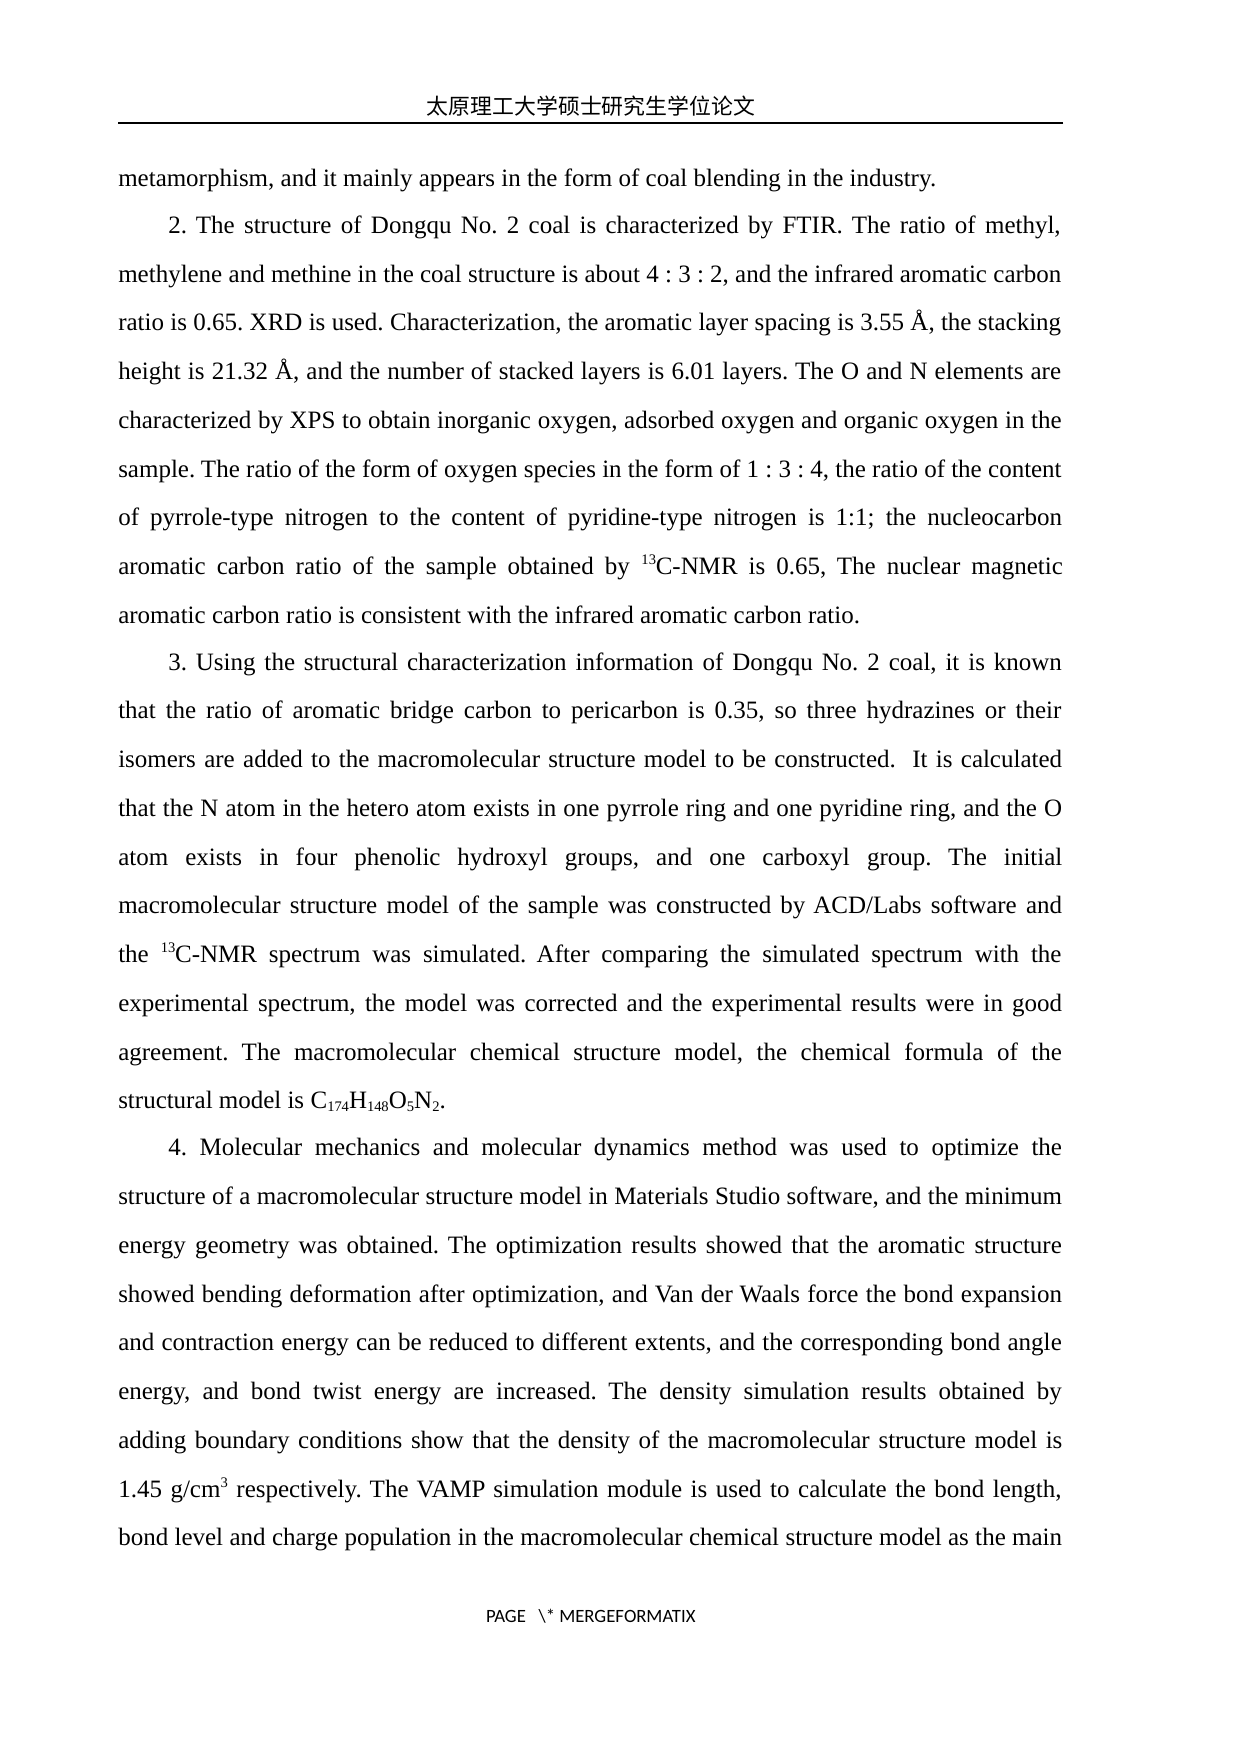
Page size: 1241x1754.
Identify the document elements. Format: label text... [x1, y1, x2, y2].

text 3. Using the structural characterization information of Dongqu No. 2 coal, it is known that the ratio of aromatic bridge carbon to pericarbon is 0.35, so three hydrazines or their isomers are added to the macromolecular structure model to be constructed. It is calculated that the N atom in the hetero atom exists in one pyrrole ring and one pyridine ring, and the O atom exists in four phenolic hydroxyl groups, and one carboxyl group. The initial macromolecular structure model of the sample was constructed by ACD/Labs software and the 13C-NMR spectrum was simulated. After comparing the simulated spectrum with the experimental spectrum, the model was corrected and the experimental results were in good agreement. The macromolecular chemical structure model, the chemical formula of the structural model is C174H148O5N2. [118, 645, 1063, 1116]
text 2. The structure of Dongqu No. 2 coal is characterized by FTIR. The ratio of methyl, methylene and methine in the coal structure is about 4 : 3 : 2, and the infrared aromatic carbon ratio is 0.65. XRD is used. Characterization, the aromatic layer spacing is 3.55 Å, the stacking height is 21.32 Å, and the number of stacked layers is 6.01 layers. The O and N elements are characterized by XPS to obtain inorganic oxygen, adsorbed oxygen and organic oxygen in the sample. The ratio of the form of oxygen species in the form of 1 : 3 : 4, the ratio of the content of pyrrole-type nitrogen to the content of pyridine-type nitrogen is 1:1; the nucleocarbon aromatic carbon ratio of the sample obtained by 13C-NMR is 0.65, The nuclear magnetic aromatic carbon ratio is consistent with the infrared aromatic carbon ratio. [118, 208, 1063, 631]
